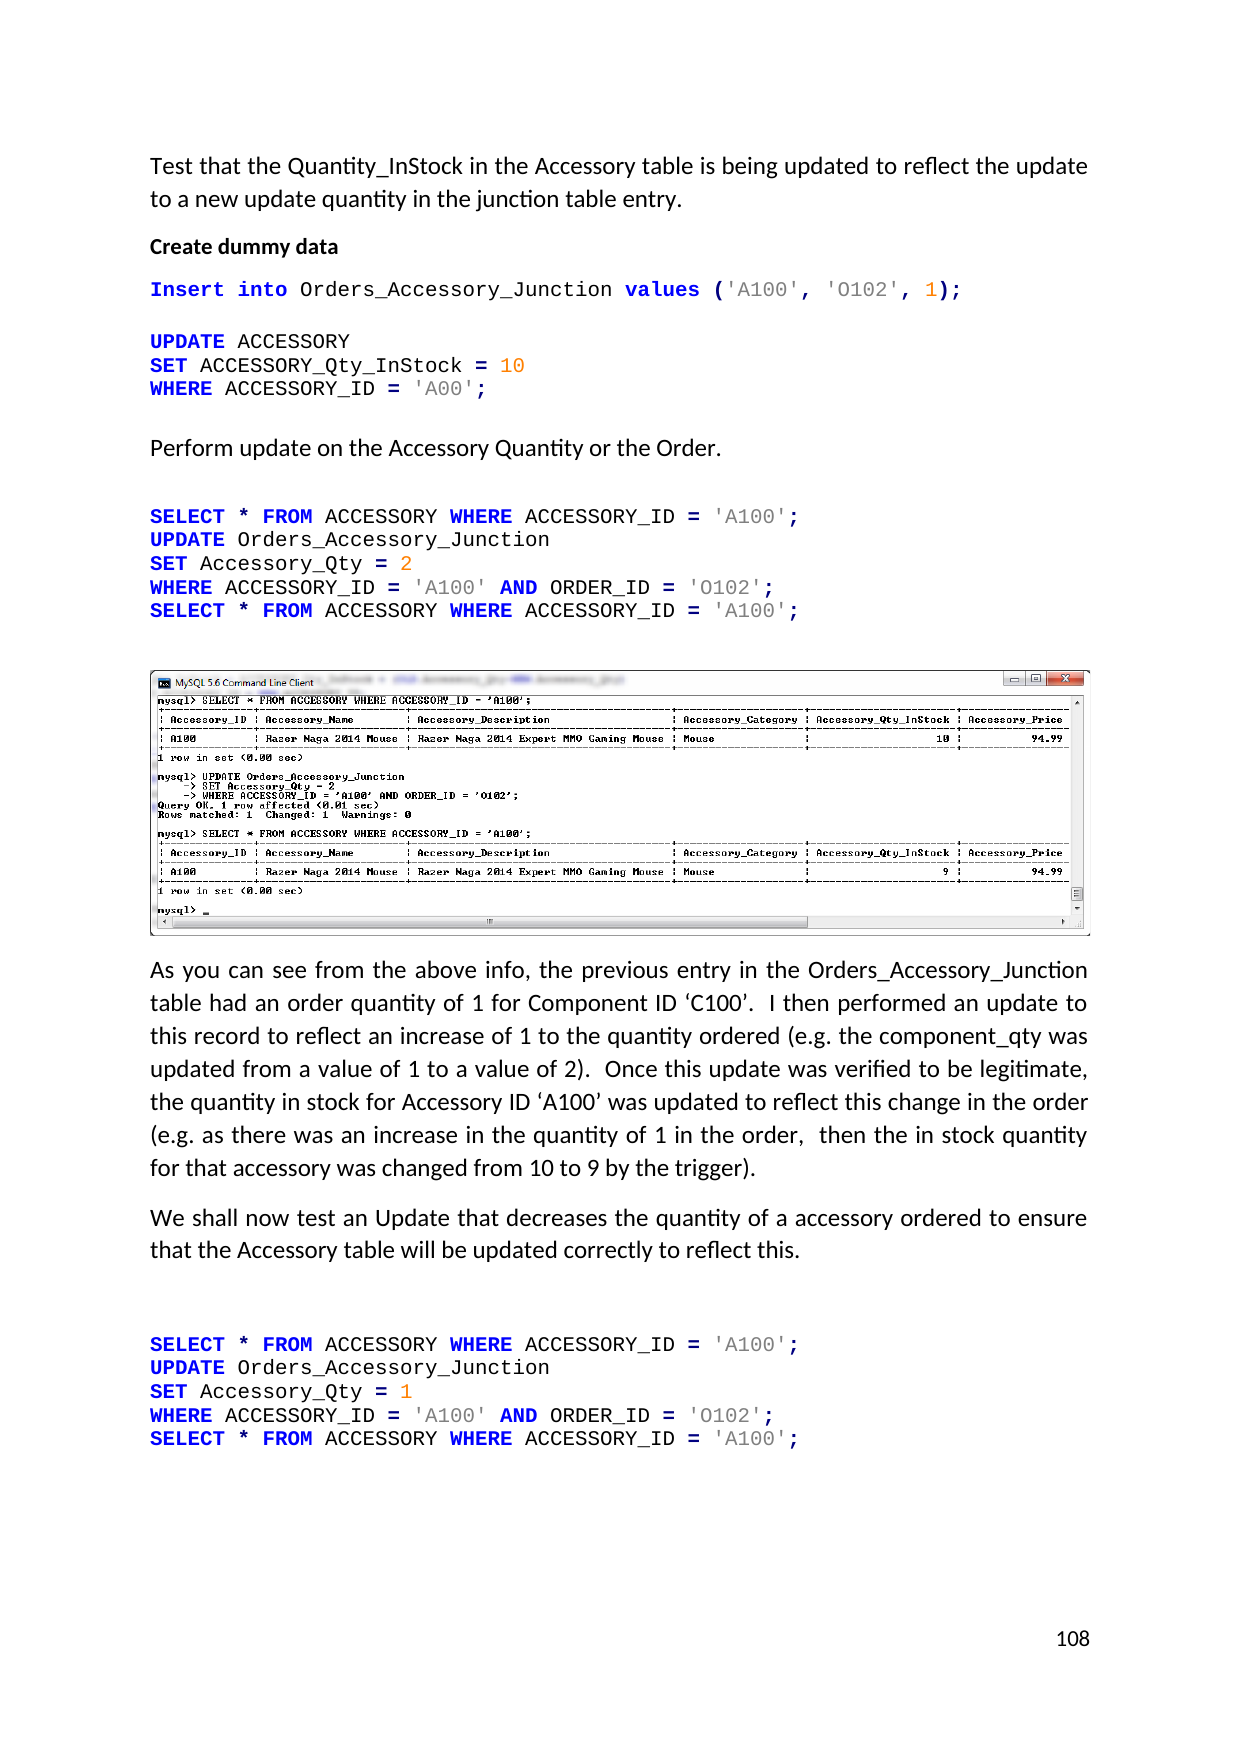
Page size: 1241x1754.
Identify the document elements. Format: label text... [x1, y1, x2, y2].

text UPDATE Orders_Accessory_Junction [150, 529, 1090, 553]
text SET Accessory_Qty = 1 [150, 1381, 1090, 1405]
text As you can see from the above info, the previous entry in the Orders_Accessory_Junction table had an order quantity of 1 for Component ID ‘C100’. I then performed an update to this record to reflect an increase of 1 to the quantity ordered (e.g. the component_qty was updated from a value of 1 to a value of 2). Once this update was verified to be legitimate, the quantity in stock for Accessory ID ‘A100’ was updated to reflect this change in the order (e.g. as there was an increase in the quantity of 1 in the order, then the in stock quantity for that accessory was changed from 10 to 9 by the trigger). [150, 954, 1090, 1183]
text Perform update on the Accessory Quantity or the Order. [150, 432, 1090, 463]
text SELECT * FROM ACCESSORY WHERE ACCESSORY_ID = 'A100'; [150, 1334, 1090, 1357]
text Create dummy data [150, 232, 1090, 261]
picture [150, 670, 1091, 936]
text SELECT * FROM ACCESSORY WHERE ACCESSORY_ID = 'A100'; [150, 1428, 1090, 1452]
text We shall now test an Update that decreases the quantity of a accessory ordered to ensure that the Accessory table will be updated correctly to reflect this. [150, 1202, 1090, 1265]
text SELECT * FROM ACCESSORY WHERE ACCESSORY_ID = 'A100'; [150, 506, 1090, 529]
text Insert into Orders_Accessory_Junction values ('A100', 'O102', 1); [150, 279, 1090, 303]
text SET ACCESSORY_Qty_InStock = 10 [150, 355, 1090, 378]
text WHERE ACCESSORY_ID = 'A100' AND ORDER_ID = 'O102'; [150, 577, 1090, 600]
text SET Accessory_Qty = 2 [150, 553, 1090, 577]
text Test that the Quantity_InStock in the Accessory table is being updated to reflect the update to a new update quantity in the junction table entry. [150, 150, 1090, 213]
text SELECT * FROM ACCESSORY WHERE ACCESSORY_ID = 'A100'; [150, 600, 1090, 624]
text UPDATE ACCESSORY [150, 331, 1090, 355]
text WHERE ACCESSORY_ID = 'A100' AND ORDER_ID = 'O102'; [150, 1405, 1090, 1428]
text WHERE ACCESSORY_ID = 'A00'; [150, 378, 1090, 402]
text UPDATE Orders_Accessory_Junction [150, 1357, 1090, 1381]
